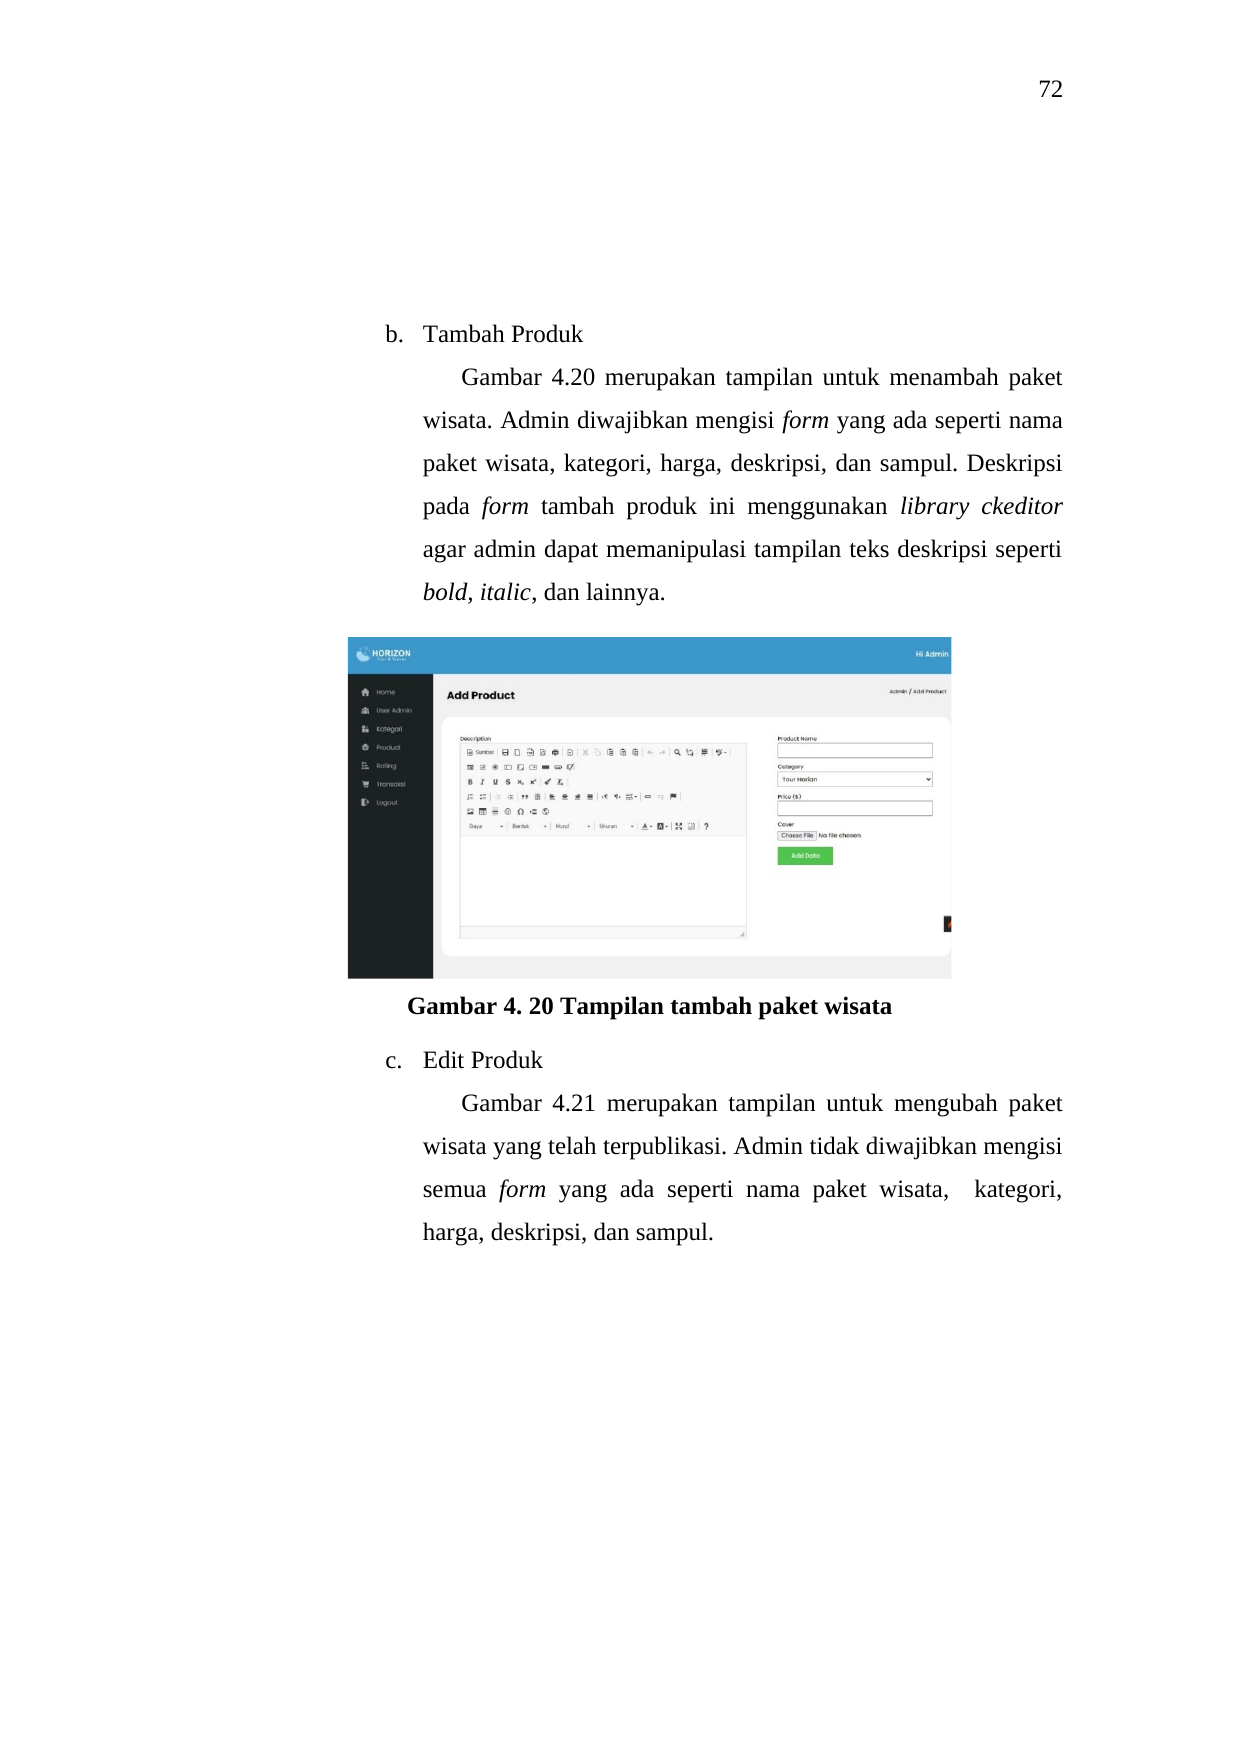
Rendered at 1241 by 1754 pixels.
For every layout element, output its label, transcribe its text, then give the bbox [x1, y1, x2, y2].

list Tambah Produk [385, 319, 1063, 347]
picture [347, 637, 952, 979]
list Gambar 4.21 merupakan tampilan untuk mengubah paket wisata yang telah terpublikasi. Admin tidak diwajibkan mengisi semua form yang ada seperti nama paket wisata, kategori, harga, deskripsi, dan sampul. [423, 1088, 1063, 1246]
list Gambar 4.20 merupakan tampilan untuk menambah paket wisata. Admin diwajibkan mengisi form yang ada seperti nama paket wisata, kategori, harga, deskripsi, dan sampul. Deskripsi pada form tambah produk ini menggunakan library ckeditor agar admin dapat memanipulasi tampilan teks deskripsi seperti bold, italic, dan lainnya. [423, 362, 1063, 606]
list Edit Produk [385, 1045, 1063, 1073]
